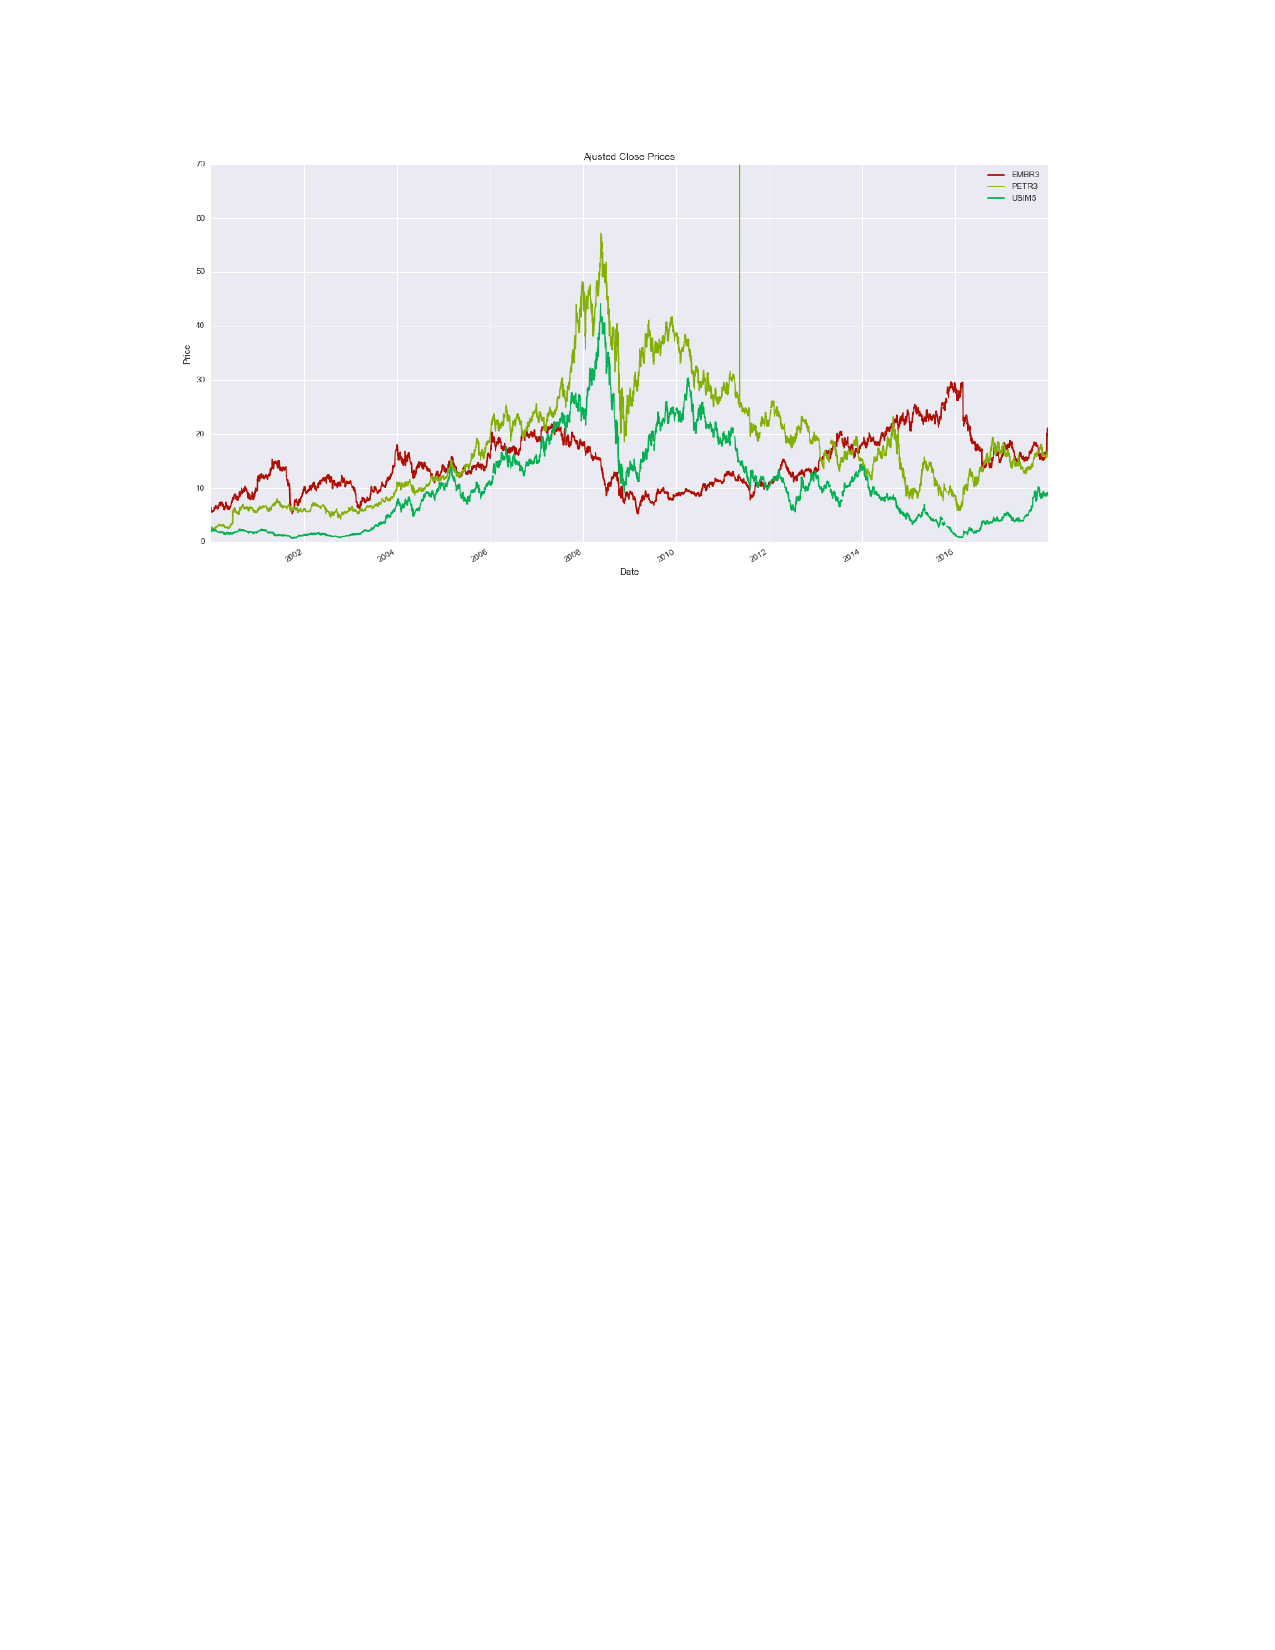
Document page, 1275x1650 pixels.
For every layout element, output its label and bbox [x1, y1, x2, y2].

picture [177, 147, 1053, 582]
